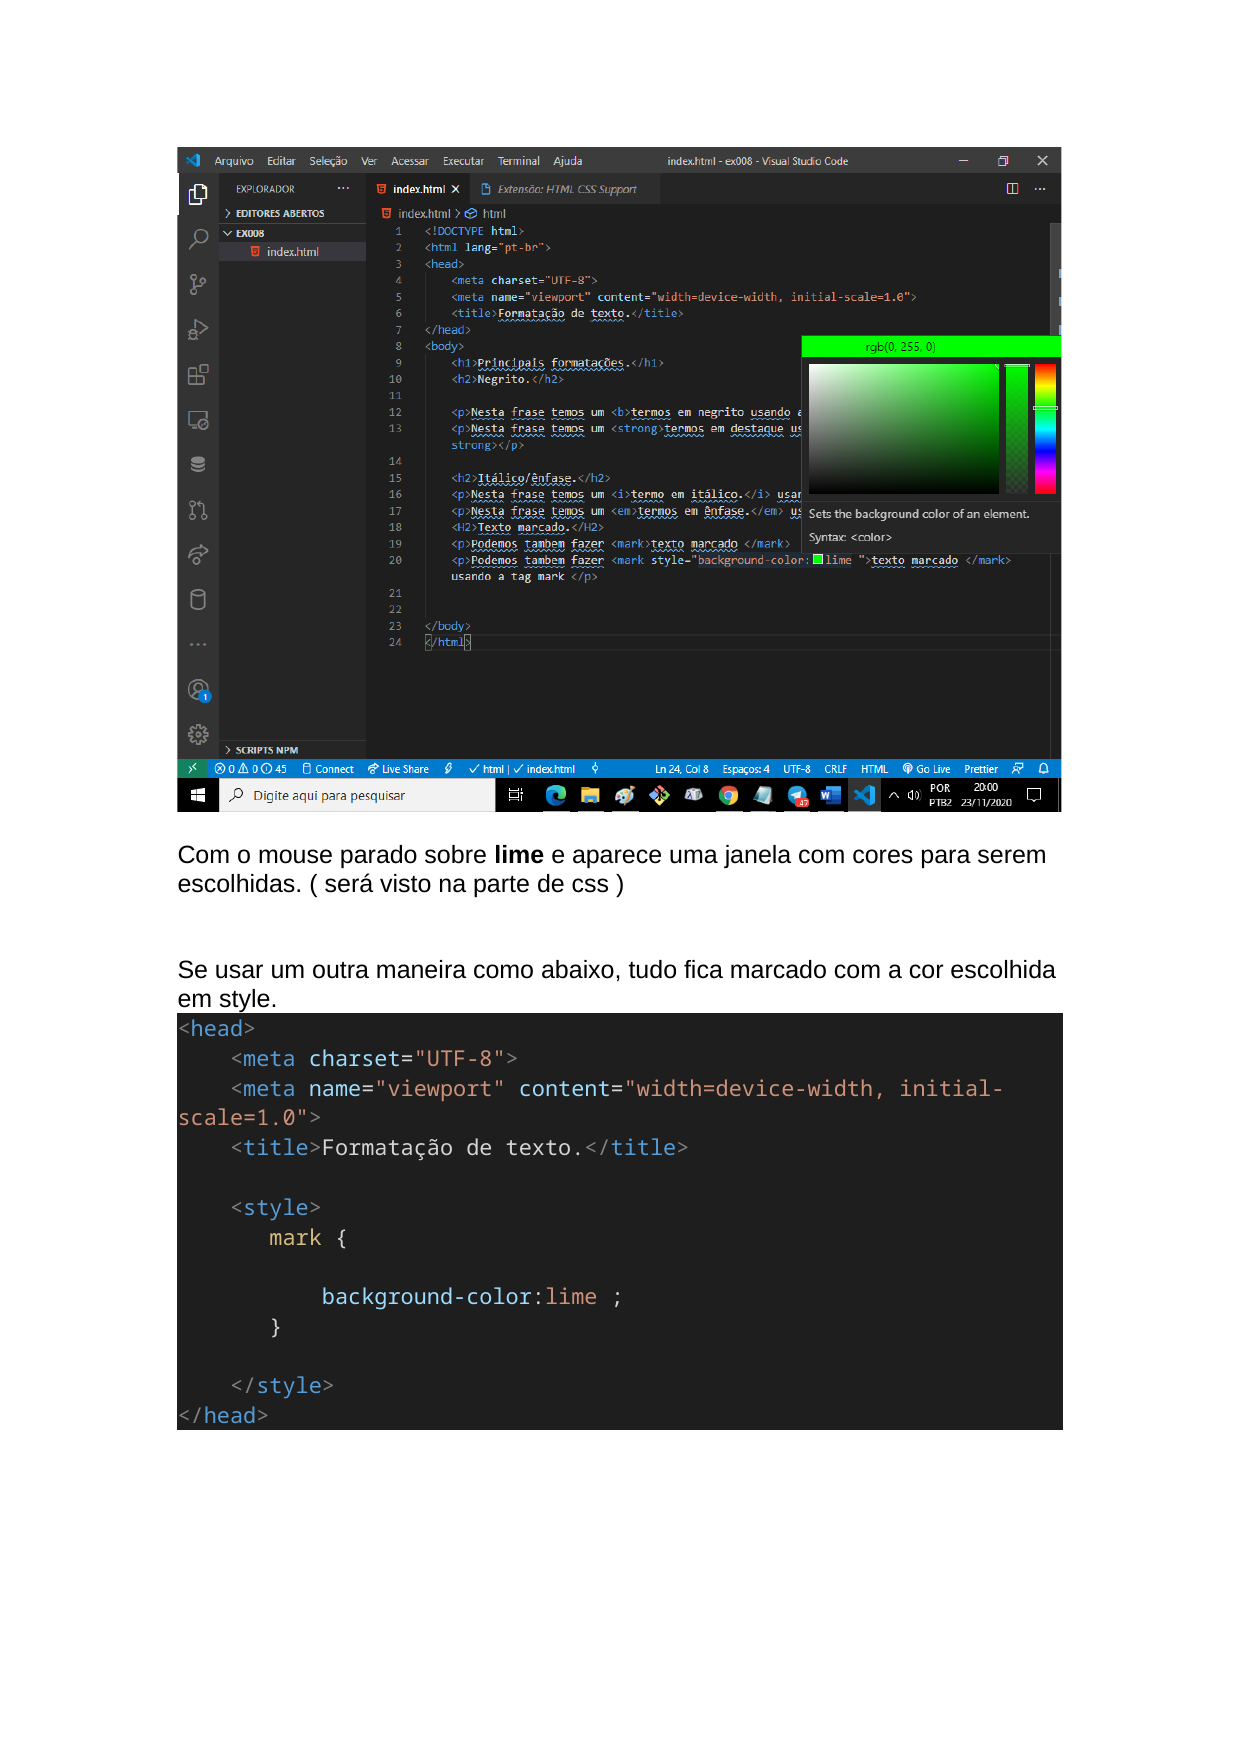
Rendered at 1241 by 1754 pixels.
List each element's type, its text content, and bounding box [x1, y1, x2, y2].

text background-color:lime ; [177, 1281, 1063, 1311]
text Com o mouse parado sobre lime e aparece uma janela com cores para serem escolhidas. ( será visto na parte de css ) [177, 840, 1063, 898]
text <title>Formatação de texto.</title> [177, 1132, 1063, 1162]
text Se usar um outra maneira como abaixo, tudo fica marcado com a cor escolhida em style. [177, 955, 1063, 1013]
text <head> [177, 1013, 1063, 1043]
text mark { [177, 1221, 1063, 1251]
text </style> [177, 1370, 1063, 1400]
text <meta name="viewport" content="width=device-width, initial-scale=1.0"> [177, 1072, 1063, 1132]
text <style> [177, 1192, 1063, 1221]
picture [177, 147, 1062, 812]
text } [177, 1311, 1063, 1341]
text <meta charset="UTF-8"> [177, 1043, 1063, 1072]
text </head> [177, 1400, 1063, 1430]
